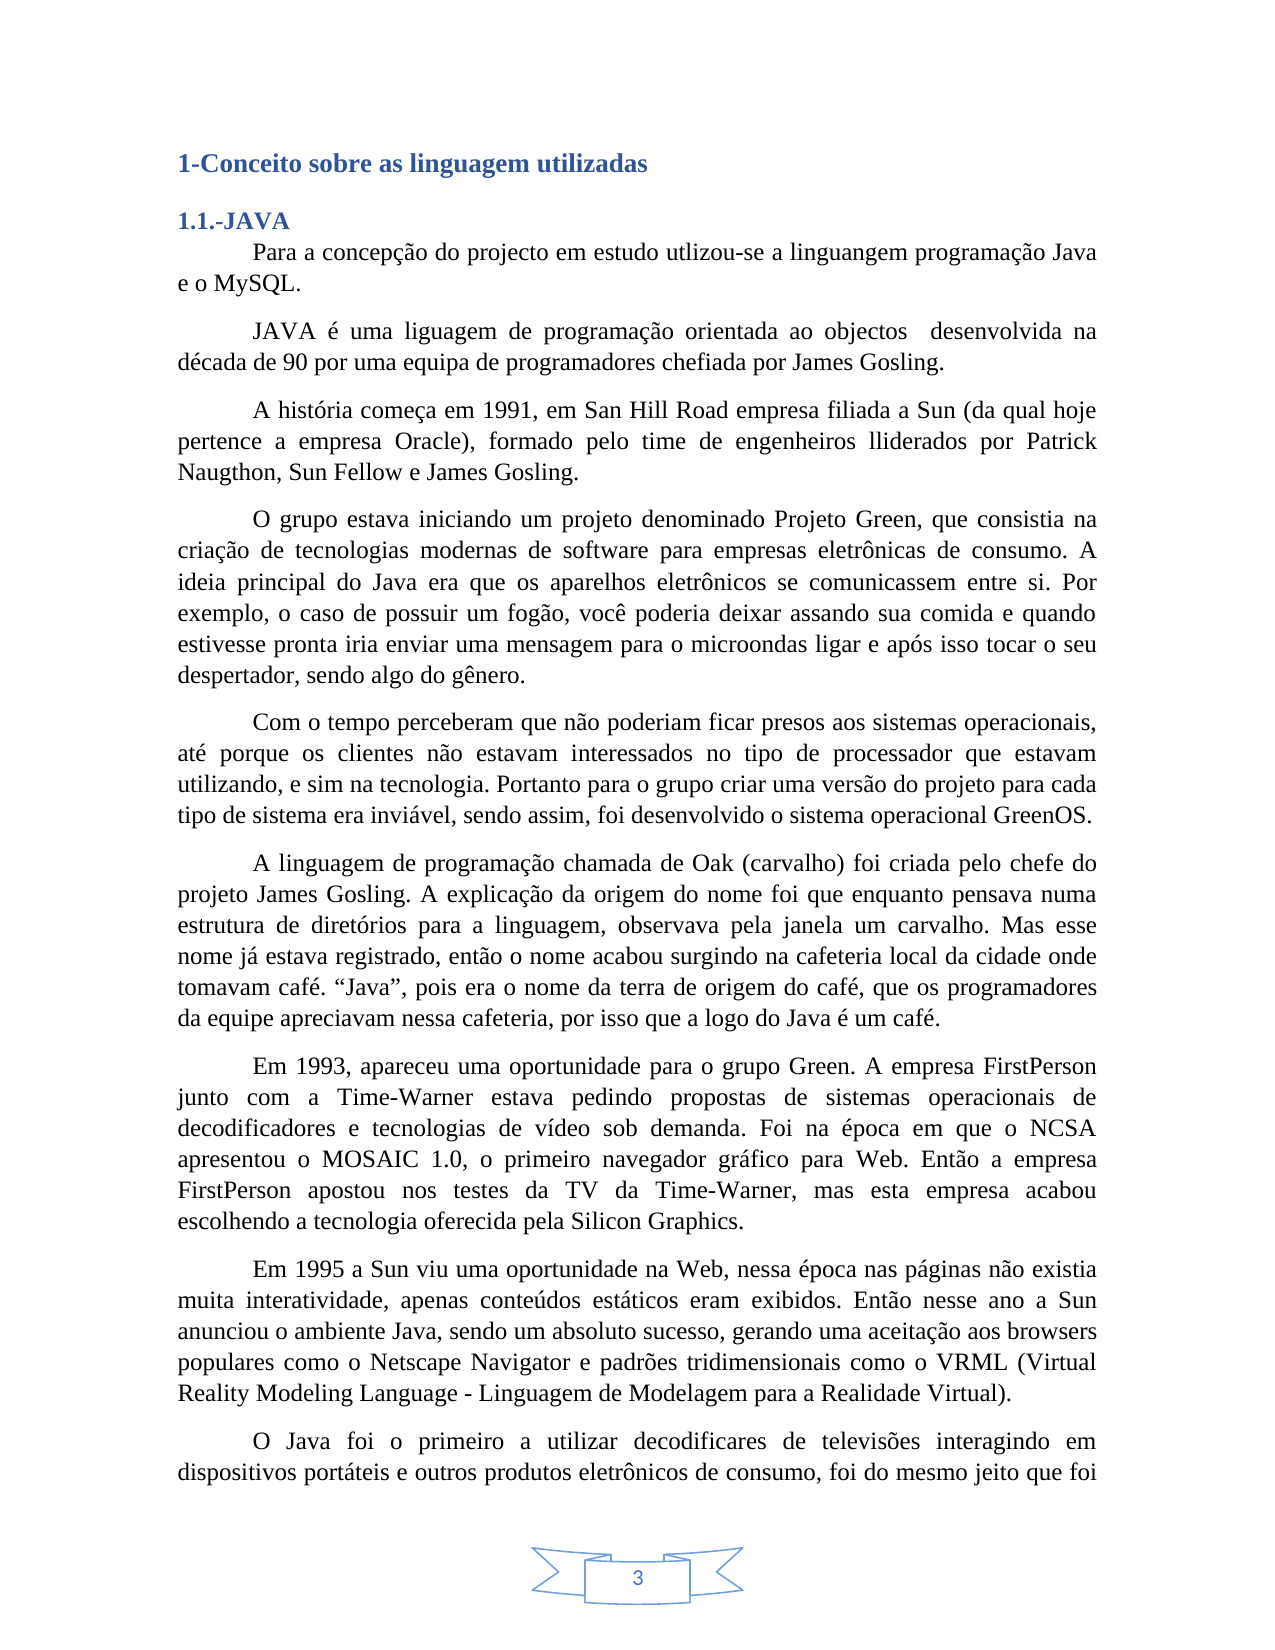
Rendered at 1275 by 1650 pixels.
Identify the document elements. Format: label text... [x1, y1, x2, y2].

text A linguagem de programação chamada de Oak (carvalho) foi criada pelo chefe do projeto James Gosling. A explicação da origem do nome foi que enquanto pensava numa estrutura de diretórios para a linguagem, observava pela janela um carvalho. Mas esse nome já estava registrado, então o nome acabou surgindo na cafeteria local da cidade onde tomavam café. “Java”, pois era o nome da terra de origem do café, que os programadores da equipe apreciavam nessa cafeteria, por isso que a logo do Java é um café. [177, 848, 1098, 1032]
subtitle 1-Conceito sobre as linguagem utilizadas [177, 148, 1098, 179]
text Em 1995 a Sun viu uma oportunidade na Web, nessa época nas páginas não existia muita interatividade, apenas conteúdos estáticos eram exibidos. Então nesse ano a Sun anunciou o ambiente Java, sendo um absoluto sucesso, gerando uma aceitação aos browsers populares como o Netscape Navigator e padrões tridimensionais como o VRML (Virtual Reality Modeling Language - Linguagem de Modelagem para a Realidade Virtual). [177, 1254, 1098, 1407]
text Para a concepção do projecto em estudo utlizou-se a linguangem programação Java e o MySQL. [177, 237, 1098, 297]
text O grupo estava iniciando um projeto denominado Projeto Green, que consistia na criação de tecnologias modernas de software para empresas eletrônicas de consumo. A ideia principal do Java era que os aparelhos eletrônicos se comunicassem entre si. Por exemplo, o caso de possuir um fogão, você poderia deixar assando sua comida e quando estivesse pronta iria enviar uma mensagem para o microondas ligar e após isso tocar o seu despertador, sendo algo do gênero. [177, 504, 1098, 688]
text JAVA é uma liguagem de programação orientada ao objectos desenvolvida na década de 90 por uma equipa de programadores chefiada por James Gosling. [177, 316, 1098, 376]
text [177, 1426, 1098, 1486]
text A história começa em 1991, em San Hill Road empresa filiada a Sun (da qual hoje pertence a empresa Oracle), formado pelo time de engenheiros lliderados por Patrick Naugthon, Sun Fellow e James Gosling. [177, 395, 1098, 486]
text Em 1993, apareceu uma oportunidade para o grupo Green. A empresa FirstPerson junto com a Time-Warner estava pedindo propostas de sistemas operacionais de decodificadores e tecnologias de vídeo sob demanda. Foi na época em que o NCSA apresentou o MOSAIC 1.0, o primeiro navegador gráfico para Web. Então a empresa FirstPerson apostou nos testes da TV da Time-Warner, mas esta empresa acabou escolhendo a tecnologia oferecida pela Silicon Graphics. [177, 1051, 1098, 1235]
text Com o tempo perceberam que não poderiam ficar presos aos sistemas operacionais, até porque os clientes não estavam interessados no tipo de processador que estavam utilizando, e sim na tecnologia. Portanto para o grupo criar uma versão do projeto para cada tipo de sistema era inviável, sendo assim, foi desenvolvido o sistema operacional GreenOS. [177, 707, 1098, 829]
subtitle 1.1.-JAVA [177, 206, 1098, 235]
